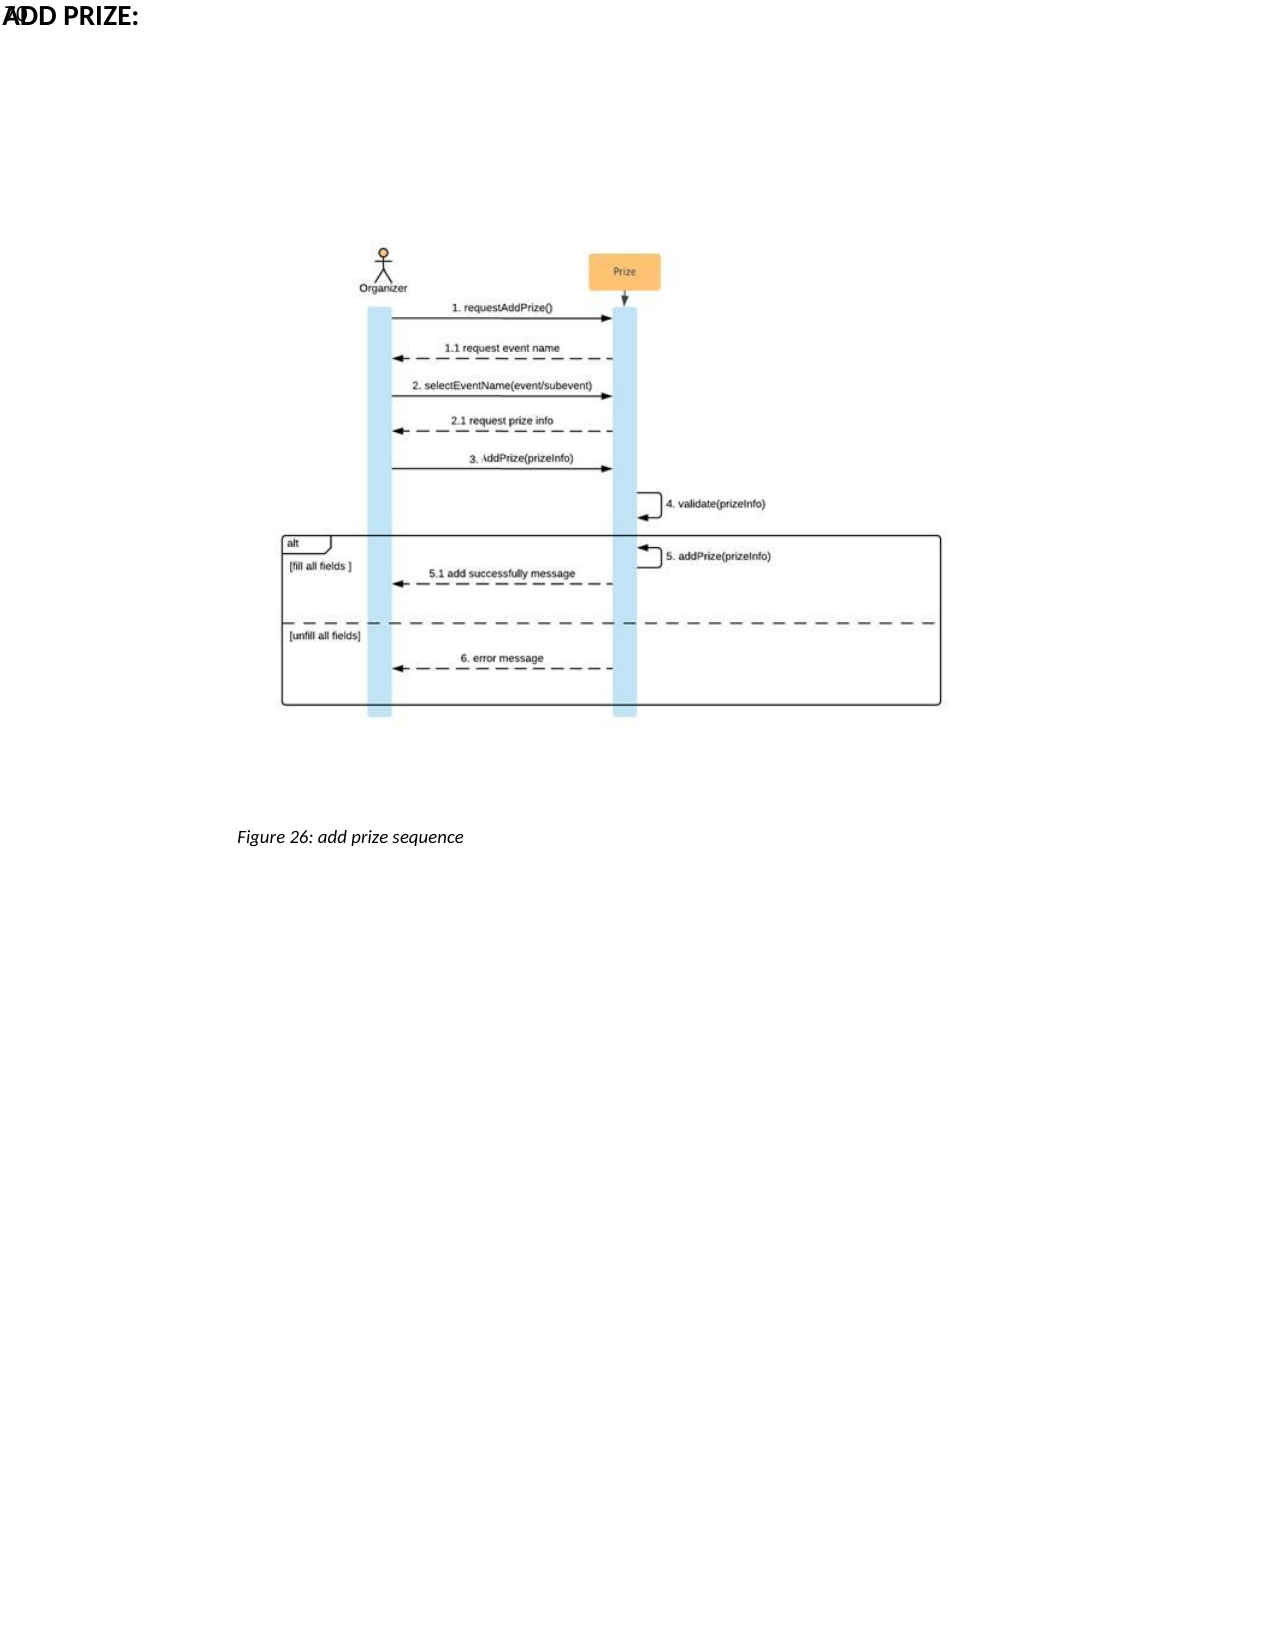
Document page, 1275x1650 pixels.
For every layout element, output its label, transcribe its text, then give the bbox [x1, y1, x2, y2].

picture [237, 212, 987, 754]
text Figure 26: add prize sequence [237, 826, 1198, 848]
